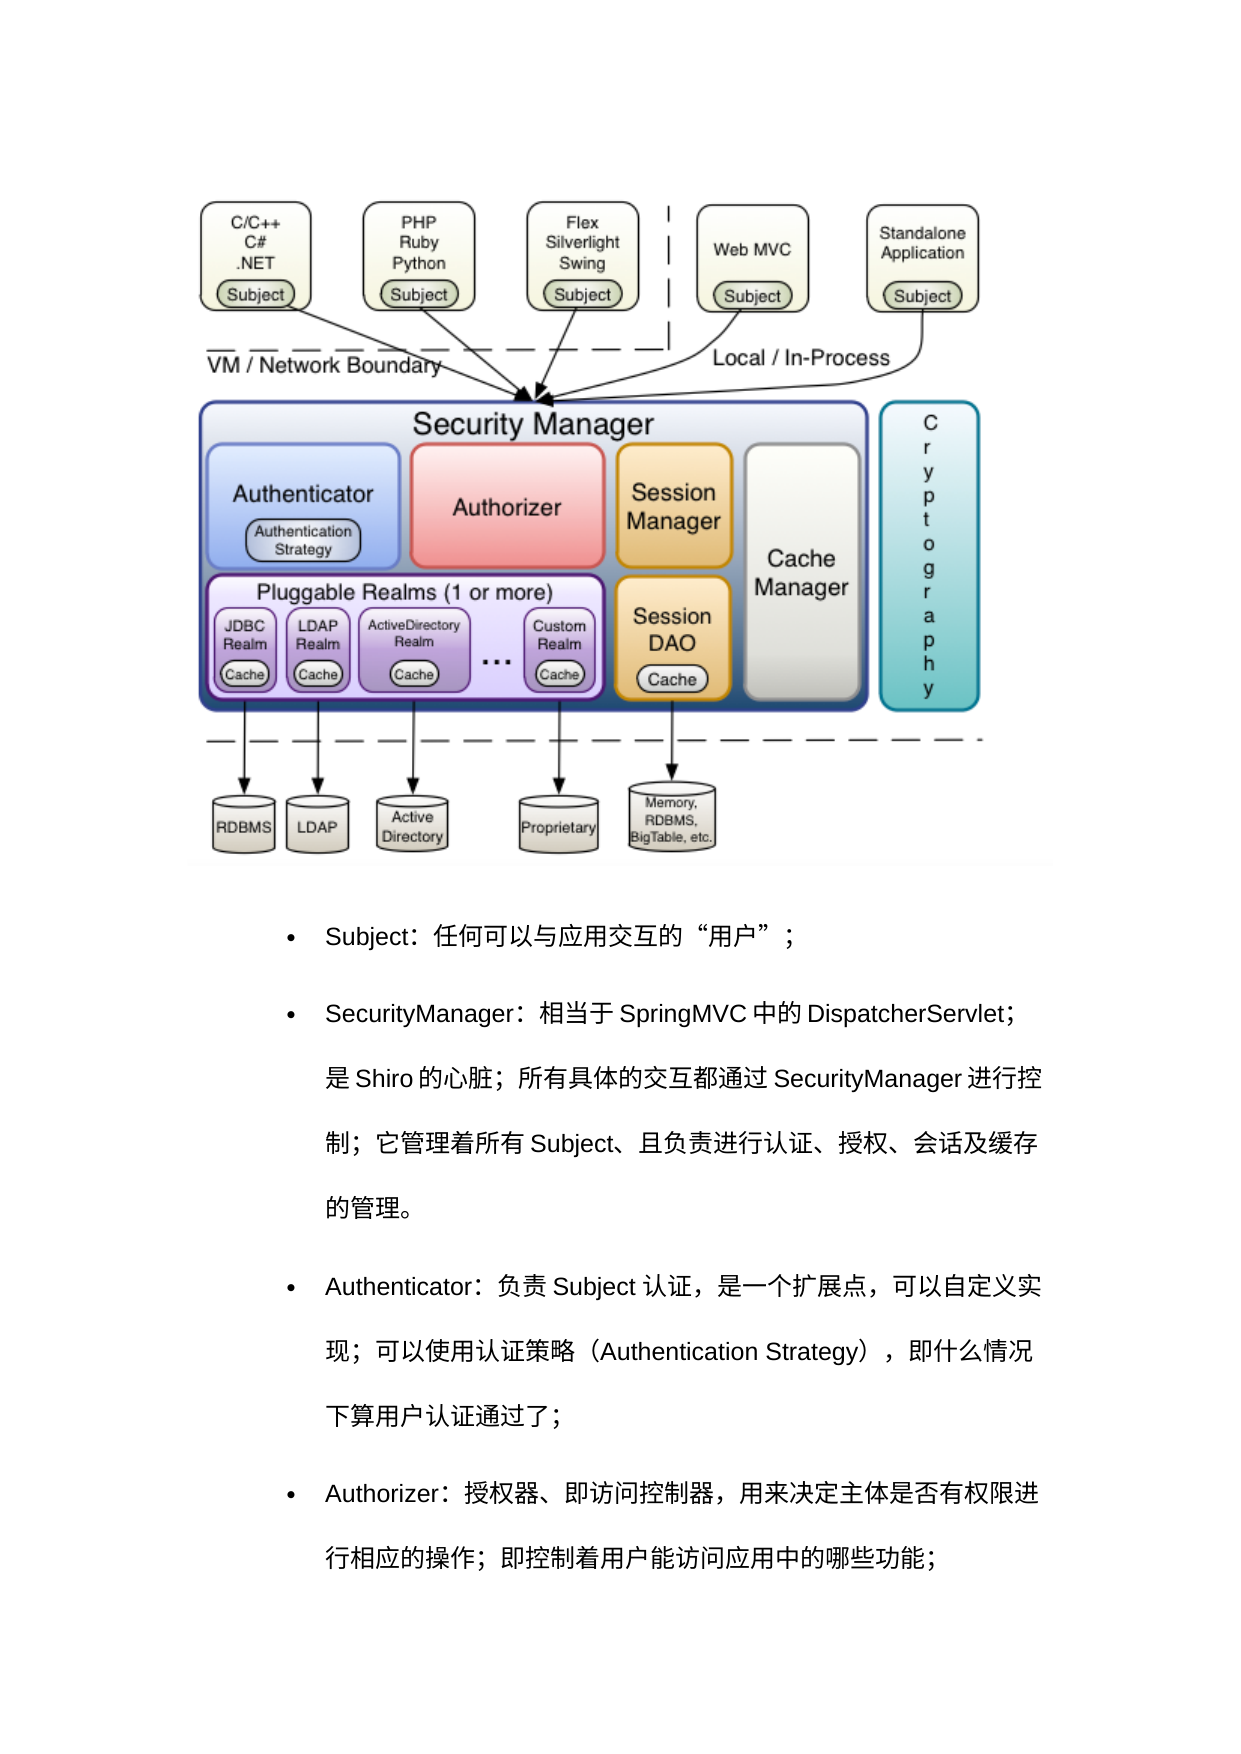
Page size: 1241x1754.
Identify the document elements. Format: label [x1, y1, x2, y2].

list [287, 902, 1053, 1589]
picture [187, 173, 1053, 866]
